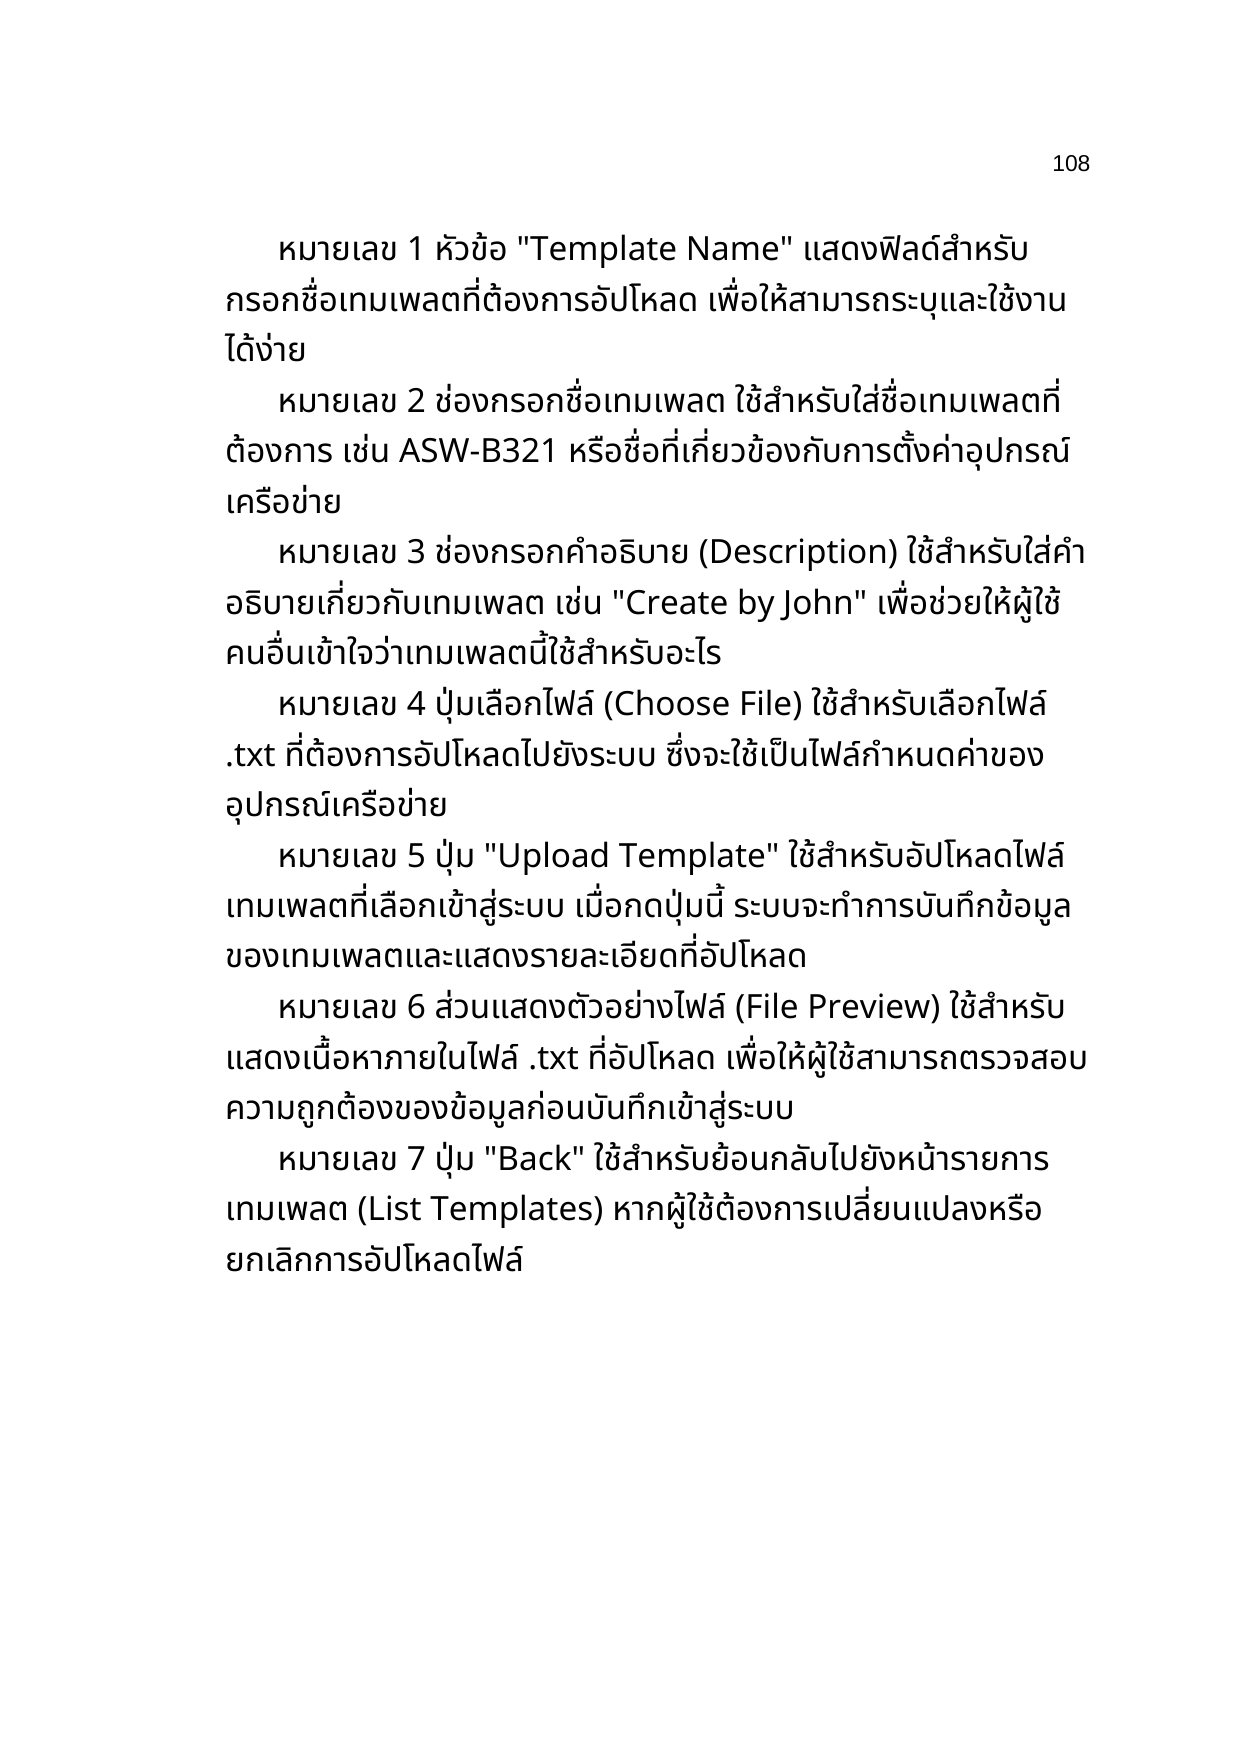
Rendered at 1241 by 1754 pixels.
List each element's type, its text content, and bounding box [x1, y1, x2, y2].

text หมายเลข 7 ปุ่ม "Back" ใช้สำหรับย้อนกลับไปยังหน้ารายการเทมเพลต (List Templates) หากผู้ใช้ต้องการเปลี่ยนแปลงหรือยกเลิกการอัปโหลดไฟล์ [225, 1134, 1090, 1286]
text หมายเลข 1 หัวข้อ "Template Name" แสดงฟิลด์สำหรับกรอกชื่อเทมเพลตที่ต้องการอัปโหลด เพื่อให้สามารถระบุและใช้งานได้ง่าย [225, 225, 1090, 376]
text หมายเลข 4 ปุ่มเลือกไฟล์ (Choose File) ใช้สำหรับเลือกไฟล์ .txt ที่ต้องการอัปโหลดไปยังระบบ ซึ่งจะใช้เป็นไฟล์กำหนดค่าของอุปกรณ์เครือข่าย [225, 680, 1090, 831]
text หมายเลข 2 ช่องกรอกชื่อเทมเพลต ใช้สำหรับใส่ชื่อเทมเพลตที่ต้องการ เช่น ASW-B321 หรือชื่อที่เกี่ยวข้องกับการตั้งค่าอุปกรณ์เครือข่าย [225, 376, 1090, 528]
text หมายเลข 3 ช่องกรอกคำอธิบาย (Description) ใช้สำหรับใส่คำอธิบายเกี่ยวกับเทมเพลต เช่น "Create by John" เพื่อช่วยให้ผู้ใช้คนอื่นเข้าใจว่าเทมเพลตนี้ใช้สำหรับอะไร [225, 528, 1090, 680]
text หมายเลข 6 ส่วนแสดงตัวอย่างไฟล์ (File Preview) ใช้สำหรับแสดงเนื้อหาภายในไฟล์ .txt ที่อัปโหลด เพื่อให้ผู้ใช้สามารถตรวจสอบความถูกต้องของข้อมูลก่อนบันทึกเข้าสู่ระบบ [225, 983, 1090, 1134]
text หมายเลข 5 ปุ่ม "Upload Template" ใช้สำหรับอัปโหลดไฟล์เทมเพลตที่เลือกเข้าสู่ระบบ เมื่อกดปุ่มนี้ ระบบจะทำการบันทึกข้อมูลของเทมเพลตและแสดงรายละเอียดที่อัปโหลด [225, 831, 1090, 983]
